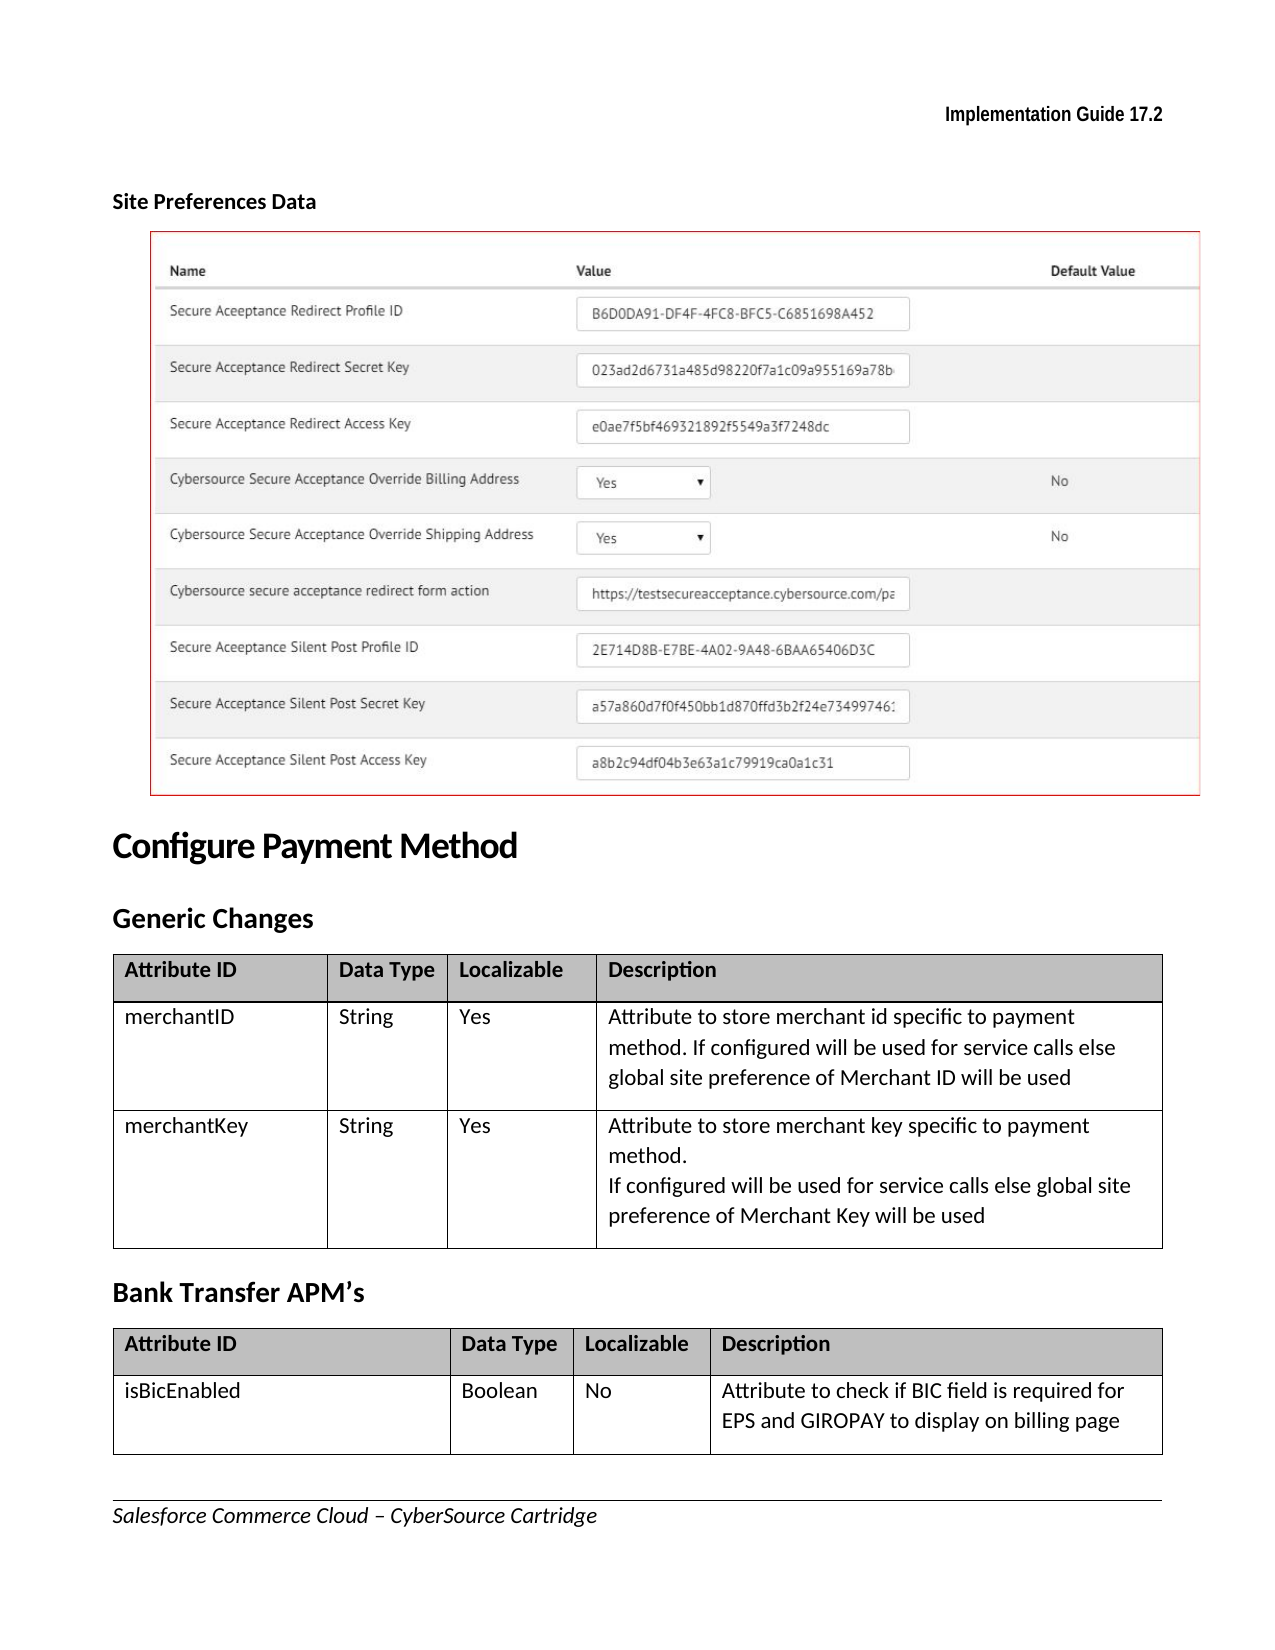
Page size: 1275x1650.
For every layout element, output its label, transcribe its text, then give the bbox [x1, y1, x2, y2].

table_cell merchantID [114, 1003, 327, 1110]
picture [150, 231, 1200, 796]
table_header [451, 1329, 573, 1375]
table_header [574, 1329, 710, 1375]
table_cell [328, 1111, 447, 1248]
subtitle Configure Payment Method [112, 822, 1162, 868]
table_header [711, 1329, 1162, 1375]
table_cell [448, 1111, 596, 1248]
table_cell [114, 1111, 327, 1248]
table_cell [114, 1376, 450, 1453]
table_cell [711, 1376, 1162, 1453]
table_header Localizable [448, 955, 596, 1001]
subtitle Generic Changes [112, 900, 1162, 936]
table_cell Yes [448, 1003, 596, 1110]
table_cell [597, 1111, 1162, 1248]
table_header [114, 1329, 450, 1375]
subtitle Bank Transfer APM’s [112, 1274, 1162, 1310]
table_cell String [328, 1003, 447, 1110]
table_header Attribute ID [114, 955, 327, 1001]
table_header Description [597, 955, 1162, 1001]
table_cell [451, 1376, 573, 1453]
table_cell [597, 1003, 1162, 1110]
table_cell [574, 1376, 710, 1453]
subtitle Site Preferences Data [112, 187, 1162, 215]
table_header Data Type [328, 955, 447, 1001]
